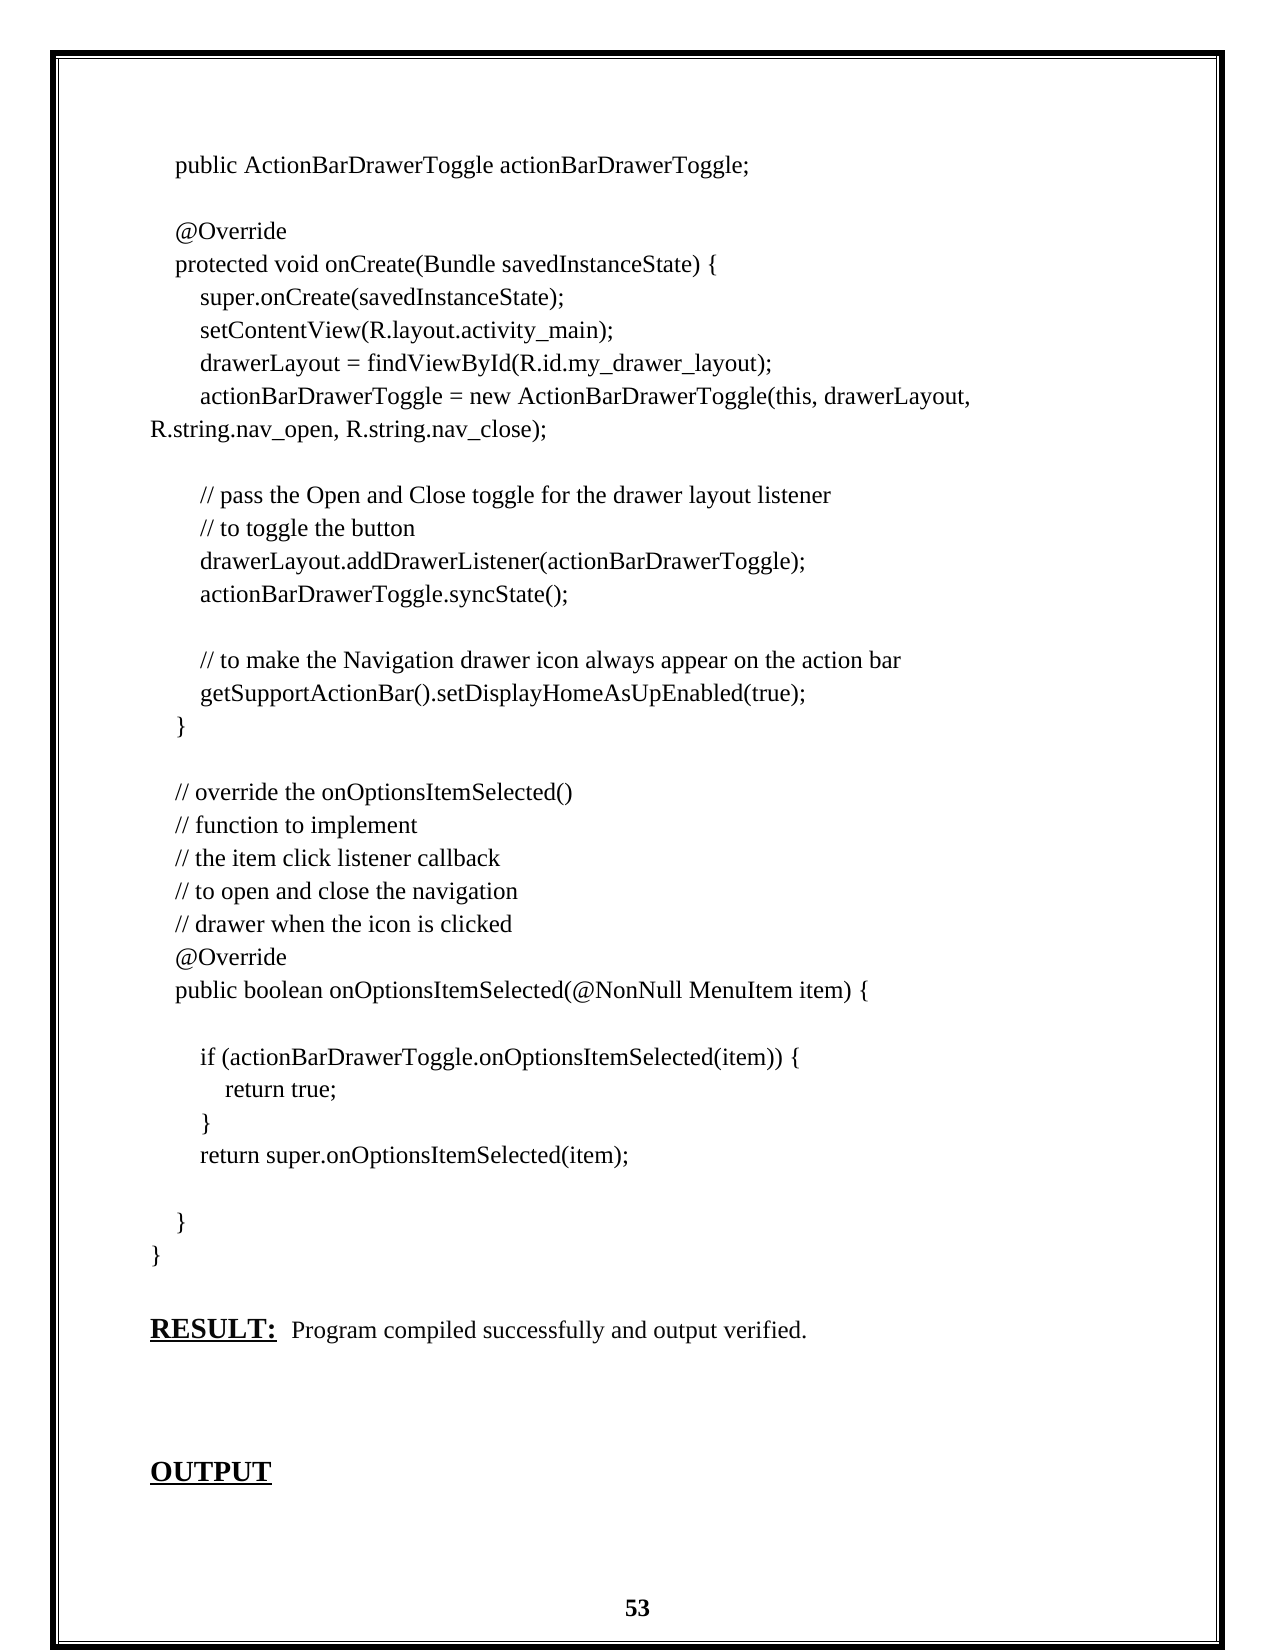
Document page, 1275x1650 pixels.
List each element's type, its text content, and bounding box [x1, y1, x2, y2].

text return true; [150, 1074, 1125, 1103]
text // to toggle the button [150, 513, 1125, 542]
text // drawer when the icon is clicked [150, 909, 1125, 938]
text // pass the Open and Close toggle for the drawer layout listener [150, 480, 1125, 509]
text } [150, 711, 1125, 740]
text // to open and close the navigation [150, 876, 1125, 905]
text actionBarDrawerToggle.syncState(); [150, 579, 1125, 608]
text OUTPUT [150, 1454, 1125, 1488]
text if (actionBarDrawerToggle.onOptionsItemSelected(item)) { [150, 1042, 1125, 1070]
text super.onCreate(savedInstanceState); [150, 282, 1125, 311]
text } [150, 1207, 1125, 1235]
text public ActionBarDrawerToggle actionBarDrawerToggle; [150, 150, 1125, 179]
text getSupportActionBar().setDisplayHomeAsUpEnabled(true); [150, 678, 1125, 707]
text setContentView(R.layout.activity_main); [150, 315, 1125, 344]
text // function to implement [150, 810, 1125, 839]
text public boolean onOptionsItemSelected(@NonNull MenuItem item) { [150, 976, 1125, 1004]
text } [150, 1240, 1125, 1268]
text // to make the Navigation drawer icon always appear on the action bar [150, 645, 1125, 674]
text protected void onCreate(Bundle savedInstanceState) { [150, 249, 1125, 278]
text @Override [150, 216, 1125, 245]
text RESULT: Program compiled successfully and output verified. [150, 1311, 1125, 1345]
text @Override [150, 942, 1125, 971]
text actionBarDrawerToggle = new ActionBarDrawerToggle(this, drawerLayout, R.string.nav_open, R.string.nav_close); [150, 381, 1125, 443]
text drawerLayout = findViewById(R.id.my_drawer_layout); [150, 348, 1125, 377]
text } [150, 1108, 1125, 1136]
text // override the onOptionsItemSelected() [150, 777, 1125, 806]
text // the item click listener callback [150, 843, 1125, 872]
text return super.onOptionsItemSelected(item); [150, 1141, 1125, 1169]
text drawerLayout.addDrawerListener(actionBarDrawerToggle); [150, 546, 1125, 575]
